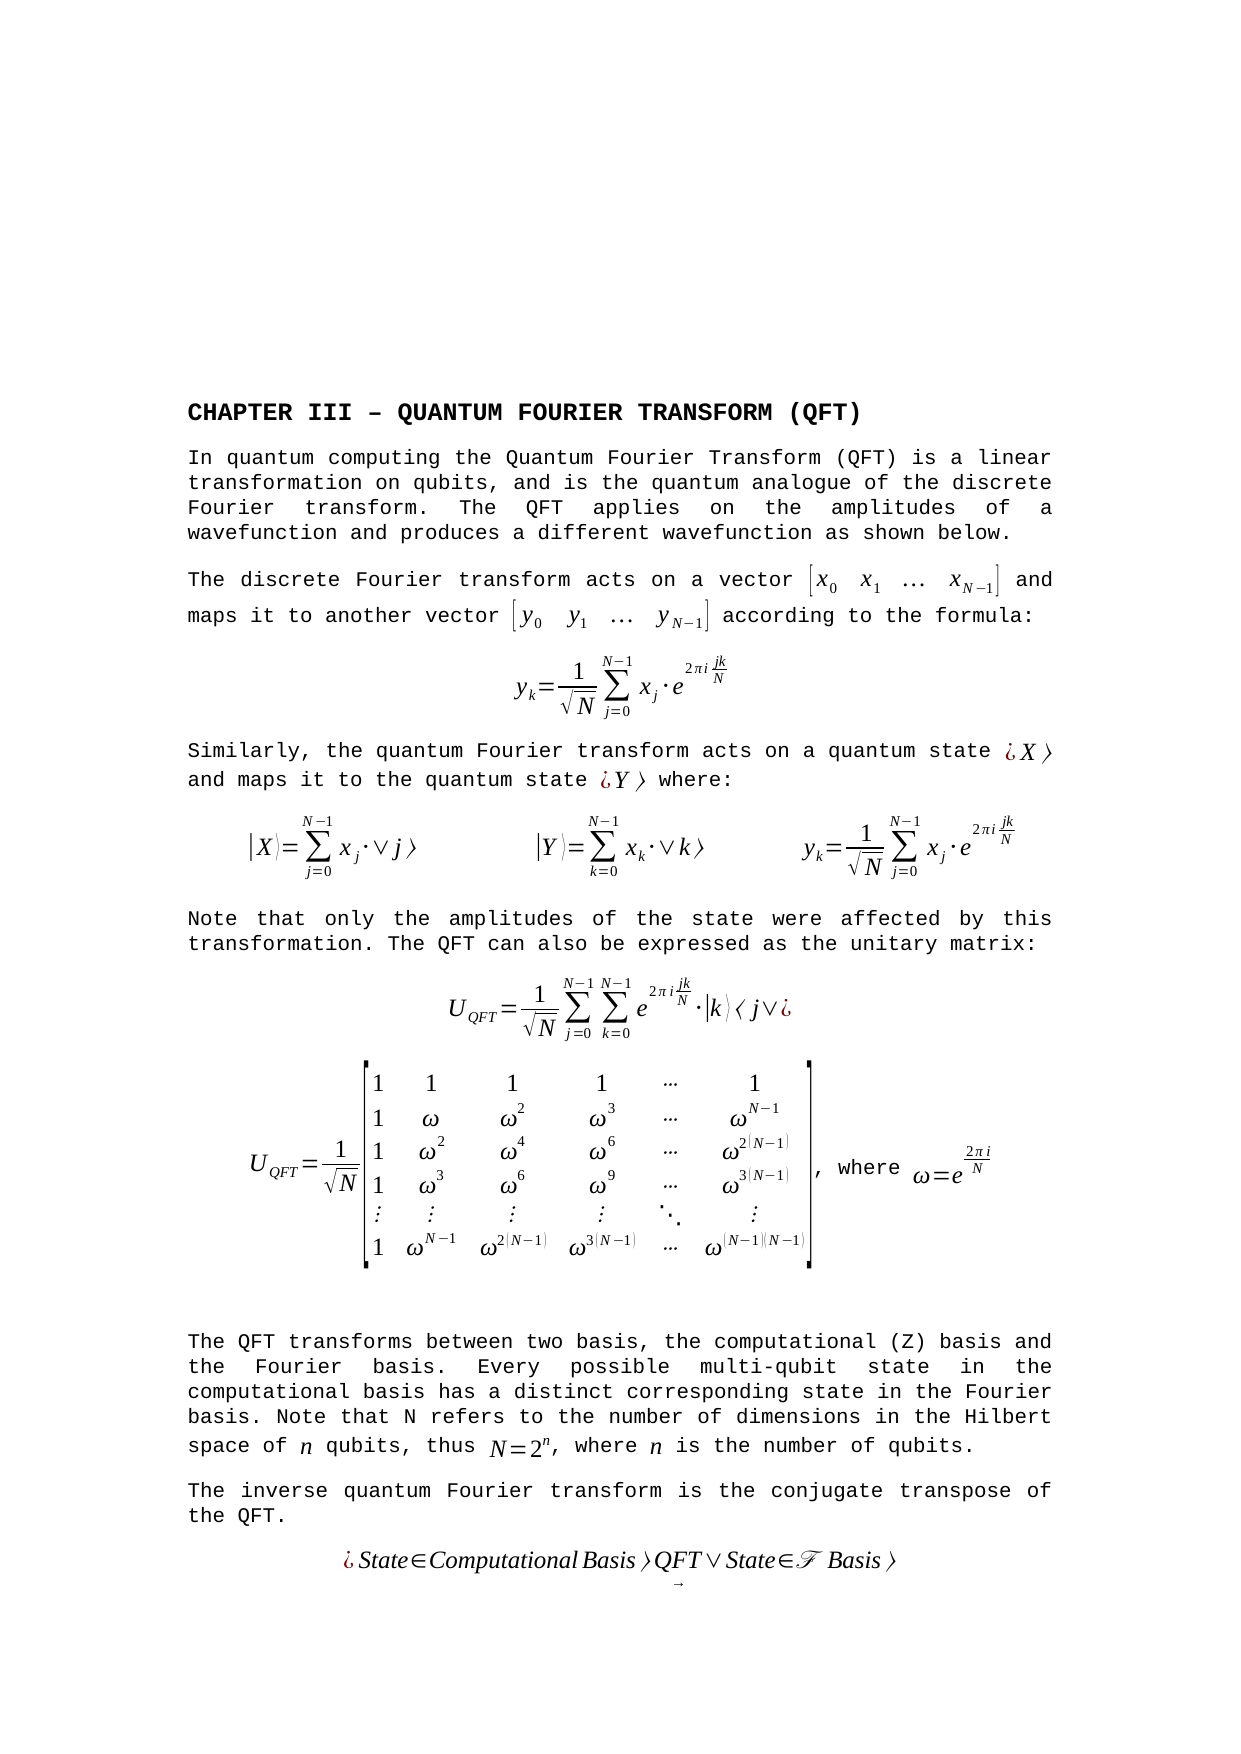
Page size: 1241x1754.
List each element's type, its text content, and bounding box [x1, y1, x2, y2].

text The inverse quantum Fourier transform is the conjugate transpose of the QFT. [187, 1480, 1053, 1529]
text The discrete Fourier transform acts on a vector and maps it to another vector according to the formula: [187, 563, 1053, 634]
table_header [188, 813, 476, 907]
table_header [476, 813, 763, 907]
text , where [187, 1061, 1053, 1271]
text In quantum computing the Quantum Fourier Transform (QFT) is a linear transformation on qubits, and is the quantum analogue of the discrete Fourier transform. The QFT applies on the amplitudes of a wavefunction and produces a different wavefunction as shown below. [187, 447, 1053, 545]
text Similarly, the quantum Fourier transform acts on a quantum state and maps it to the quantum state where: [187, 738, 1053, 795]
text The QFT transforms between two basis, the computational (Z) basis and the Fourier basis. Every possible multi-qubit state in the computational basis has a distinct corresponding state in the Fourier basis. Note that N refers to the number of dimensions in the Hilbert space of qubits, thus , where is the number of qubits. [187, 1331, 1053, 1462]
table_header [764, 813, 1052, 907]
text CHAPTER III – QUANTUM FOURIER TRANSFORM (QFT) [187, 400, 1053, 428]
text Note that only the amplitudes of the state were affected by this transformation. The QFT can also be expressed as the unitary matrix: [187, 907, 1053, 956]
